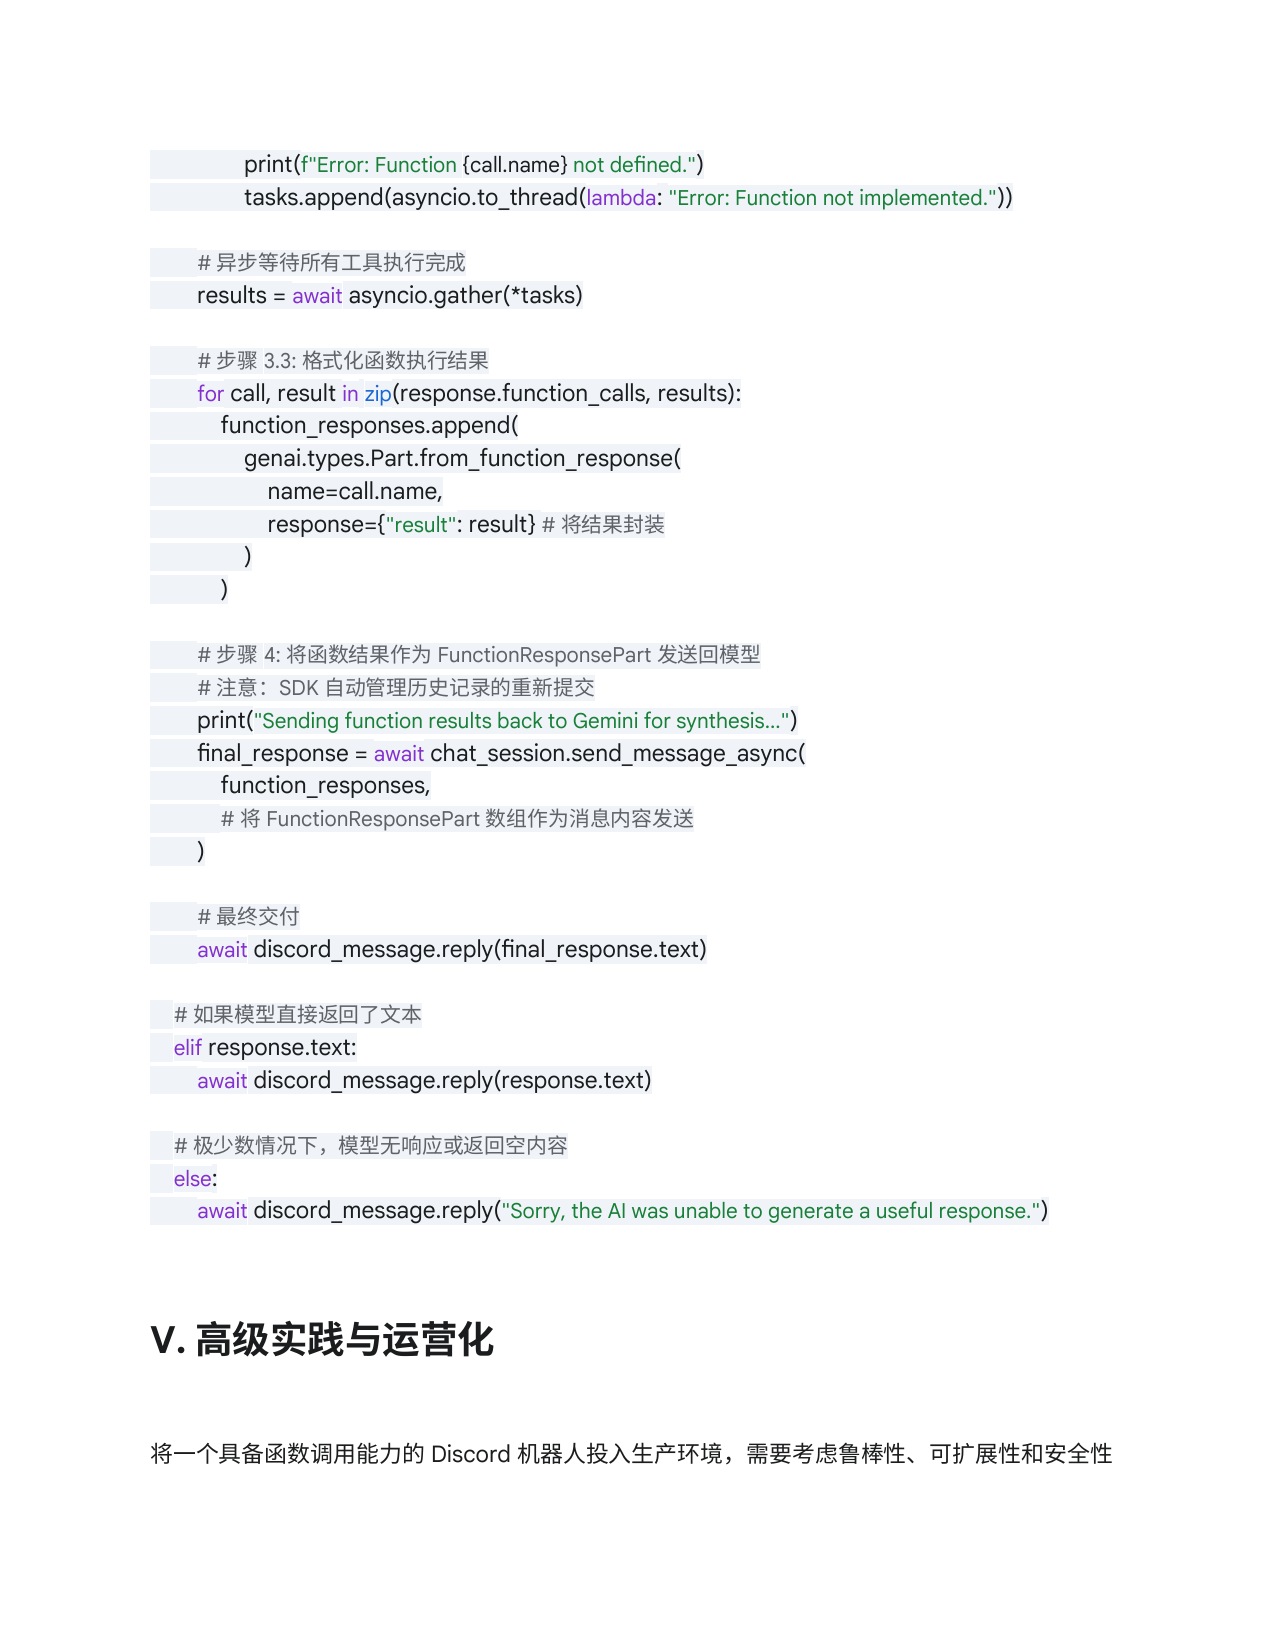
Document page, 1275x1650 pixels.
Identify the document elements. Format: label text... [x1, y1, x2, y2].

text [150, 1441, 1125, 1469]
subtitle V. 高级实践与运营化 [150, 1317, 1125, 1364]
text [150, 150, 1125, 1255]
